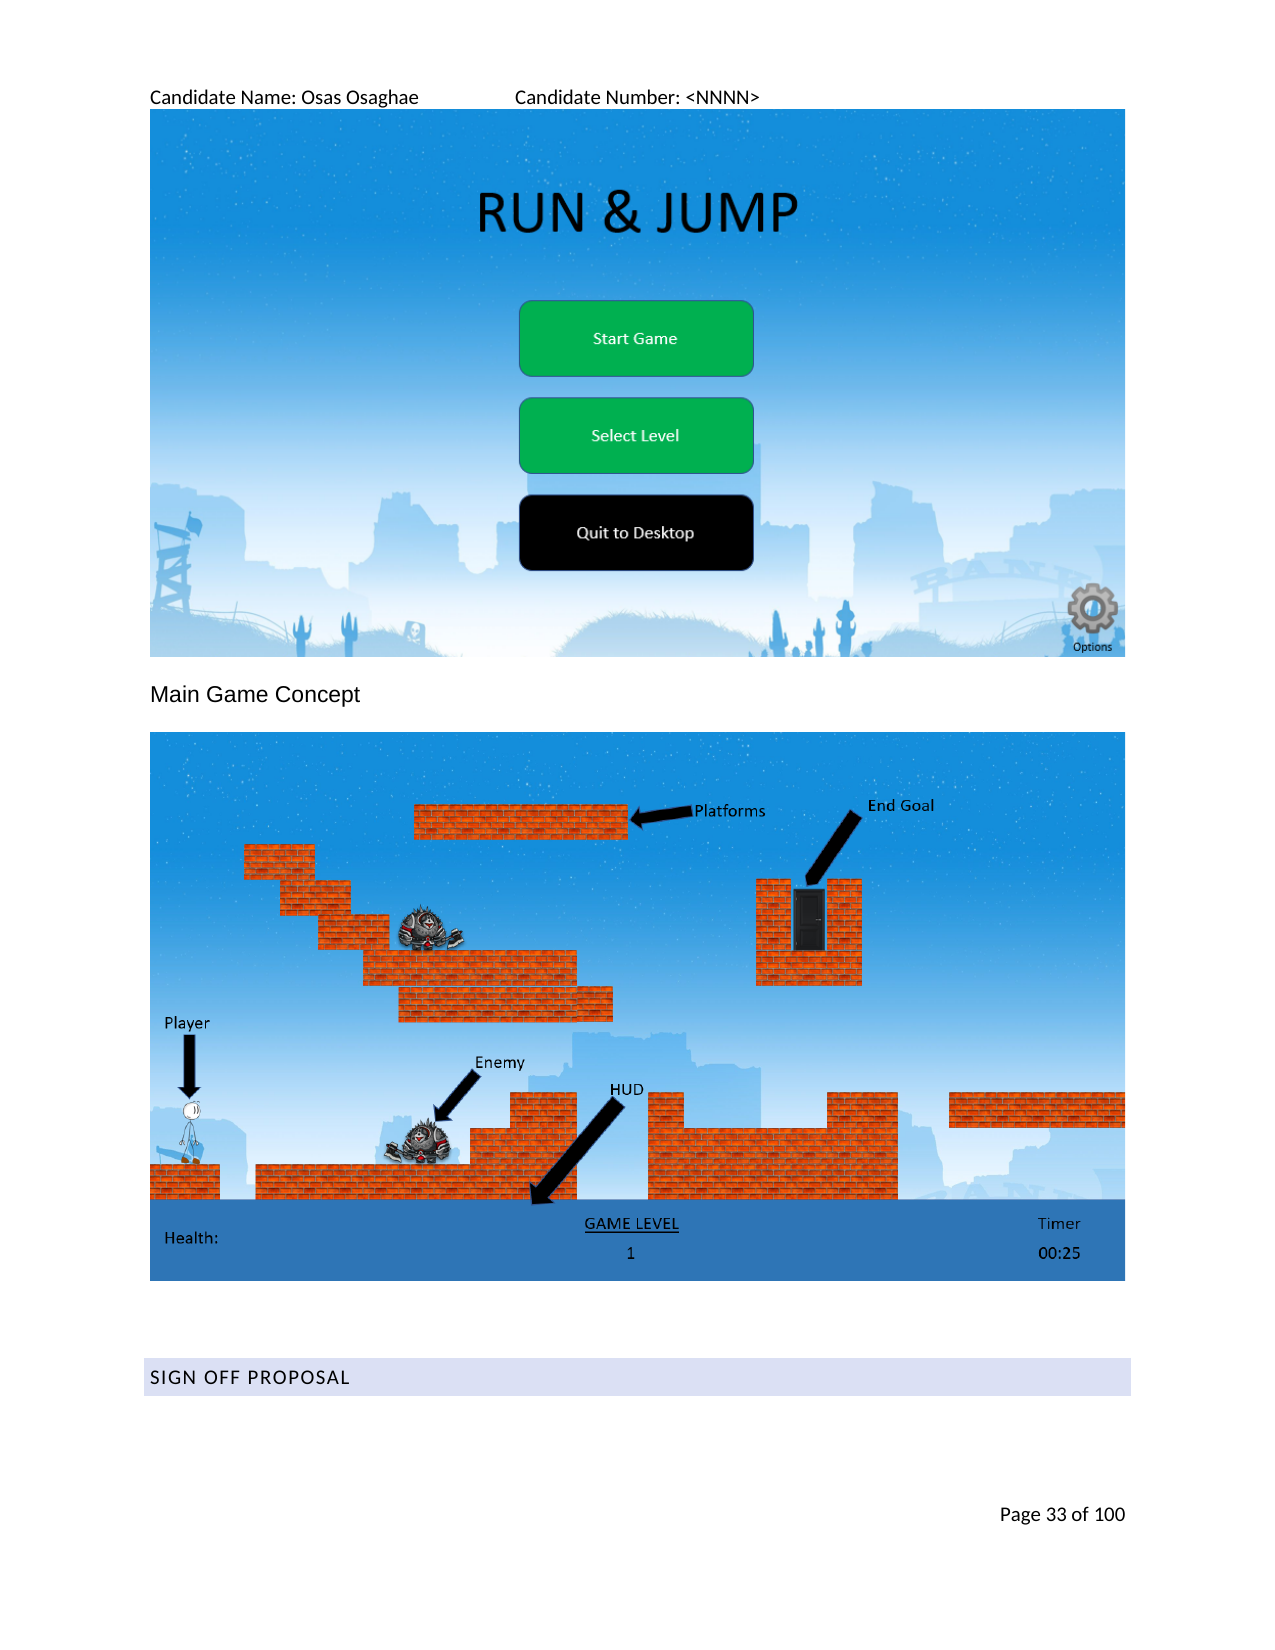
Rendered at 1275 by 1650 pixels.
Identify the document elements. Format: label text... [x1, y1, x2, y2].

text Main Game Concept [150, 681, 1125, 708]
picture [150, 732, 1125, 1281]
subtitle SIGN OFF PROPOSAL [150, 1364, 1125, 1389]
picture [150, 109, 1125, 657]
